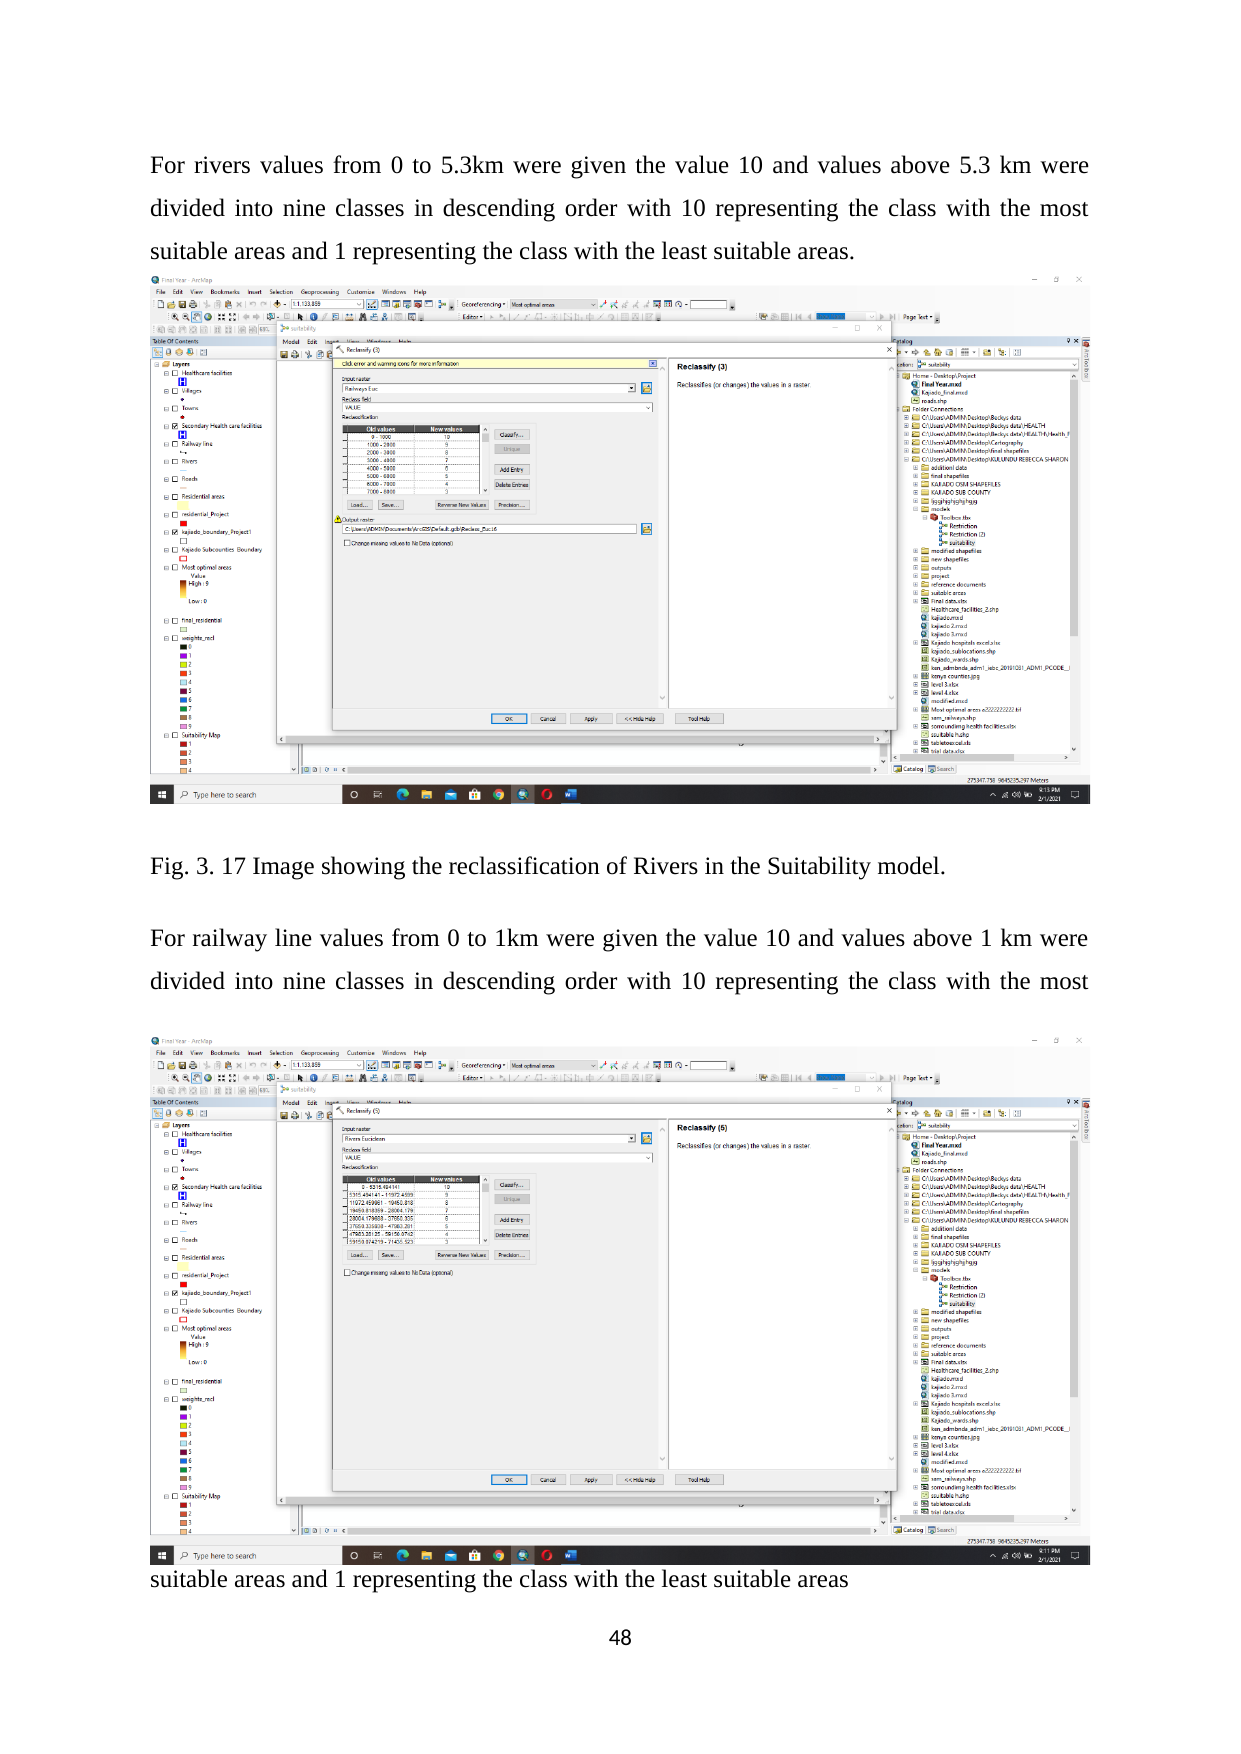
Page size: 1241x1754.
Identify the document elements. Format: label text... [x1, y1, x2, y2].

text For railway line values from 0 to 1km were given the value 10 and values above 1 km were divided into nine classes in descending order with 10 representing the class with the most suitable areas and 1 representing the class with the least suitable areas [150, 1565, 1090, 1593]
picture [150, 274, 1091, 804]
text For rivers values from 0 to 5.3km were given the value 10 and values above 5.3 km were divided into nine classes in descending order with 10 representing the class with the most suitable areas and 1 representing the class with the least suitable areas. [150, 150, 1090, 265]
picture [150, 1035, 1091, 1565]
text For railway line values from 0 to 1km were given the value 10 and values above 1 km were divided into nine classes in descending order with 10 representing the class with the most suitable areas and 1 representing the class with the least suitable areas [150, 923, 1090, 1035]
text Fig. 3. 17 Image showing the reclassification of Rivers in the Suitability model. [150, 851, 1090, 880]
